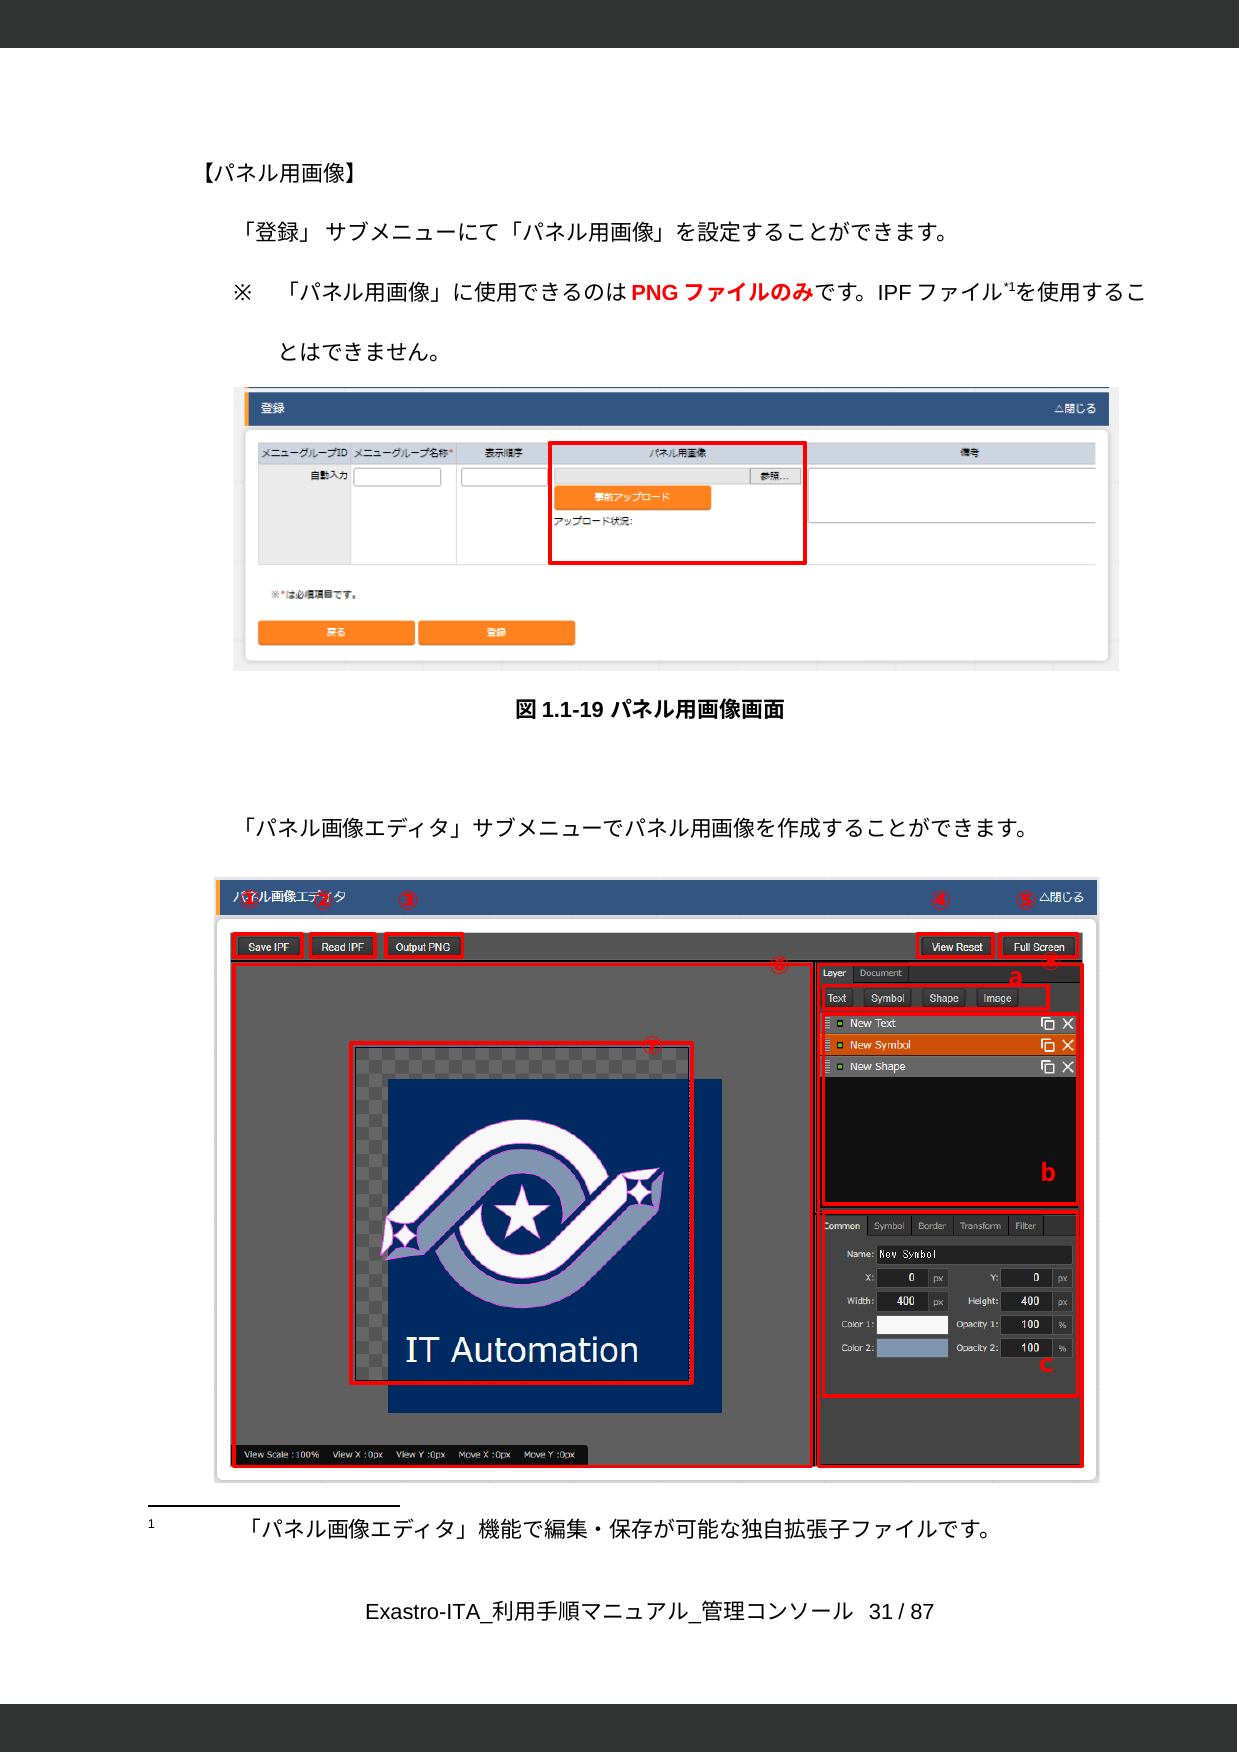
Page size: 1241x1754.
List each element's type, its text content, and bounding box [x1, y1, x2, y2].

picture [0, 1704, 1237, 1752]
picture [233, 387, 1120, 671]
picture [213, 877, 1100, 1483]
text 【パネル用画像】 [192, 142, 1152, 201]
list 「パネル画像エディタ」サブメニューでパネル用画像を作成することができます。 [233, 797, 1152, 857]
picture [0, 0, 1239, 48]
list 「パネル用画像」に使用できるのはPNGファイルのみです。IPFファイル*を使用することはできません。 [233, 261, 1152, 380]
text 図 1.1-19 パネル用画像画面 [148, 678, 1152, 738]
list 「登録」 サブメニューにて「パネル用画像」を設定することができます。 [233, 201, 1152, 261]
